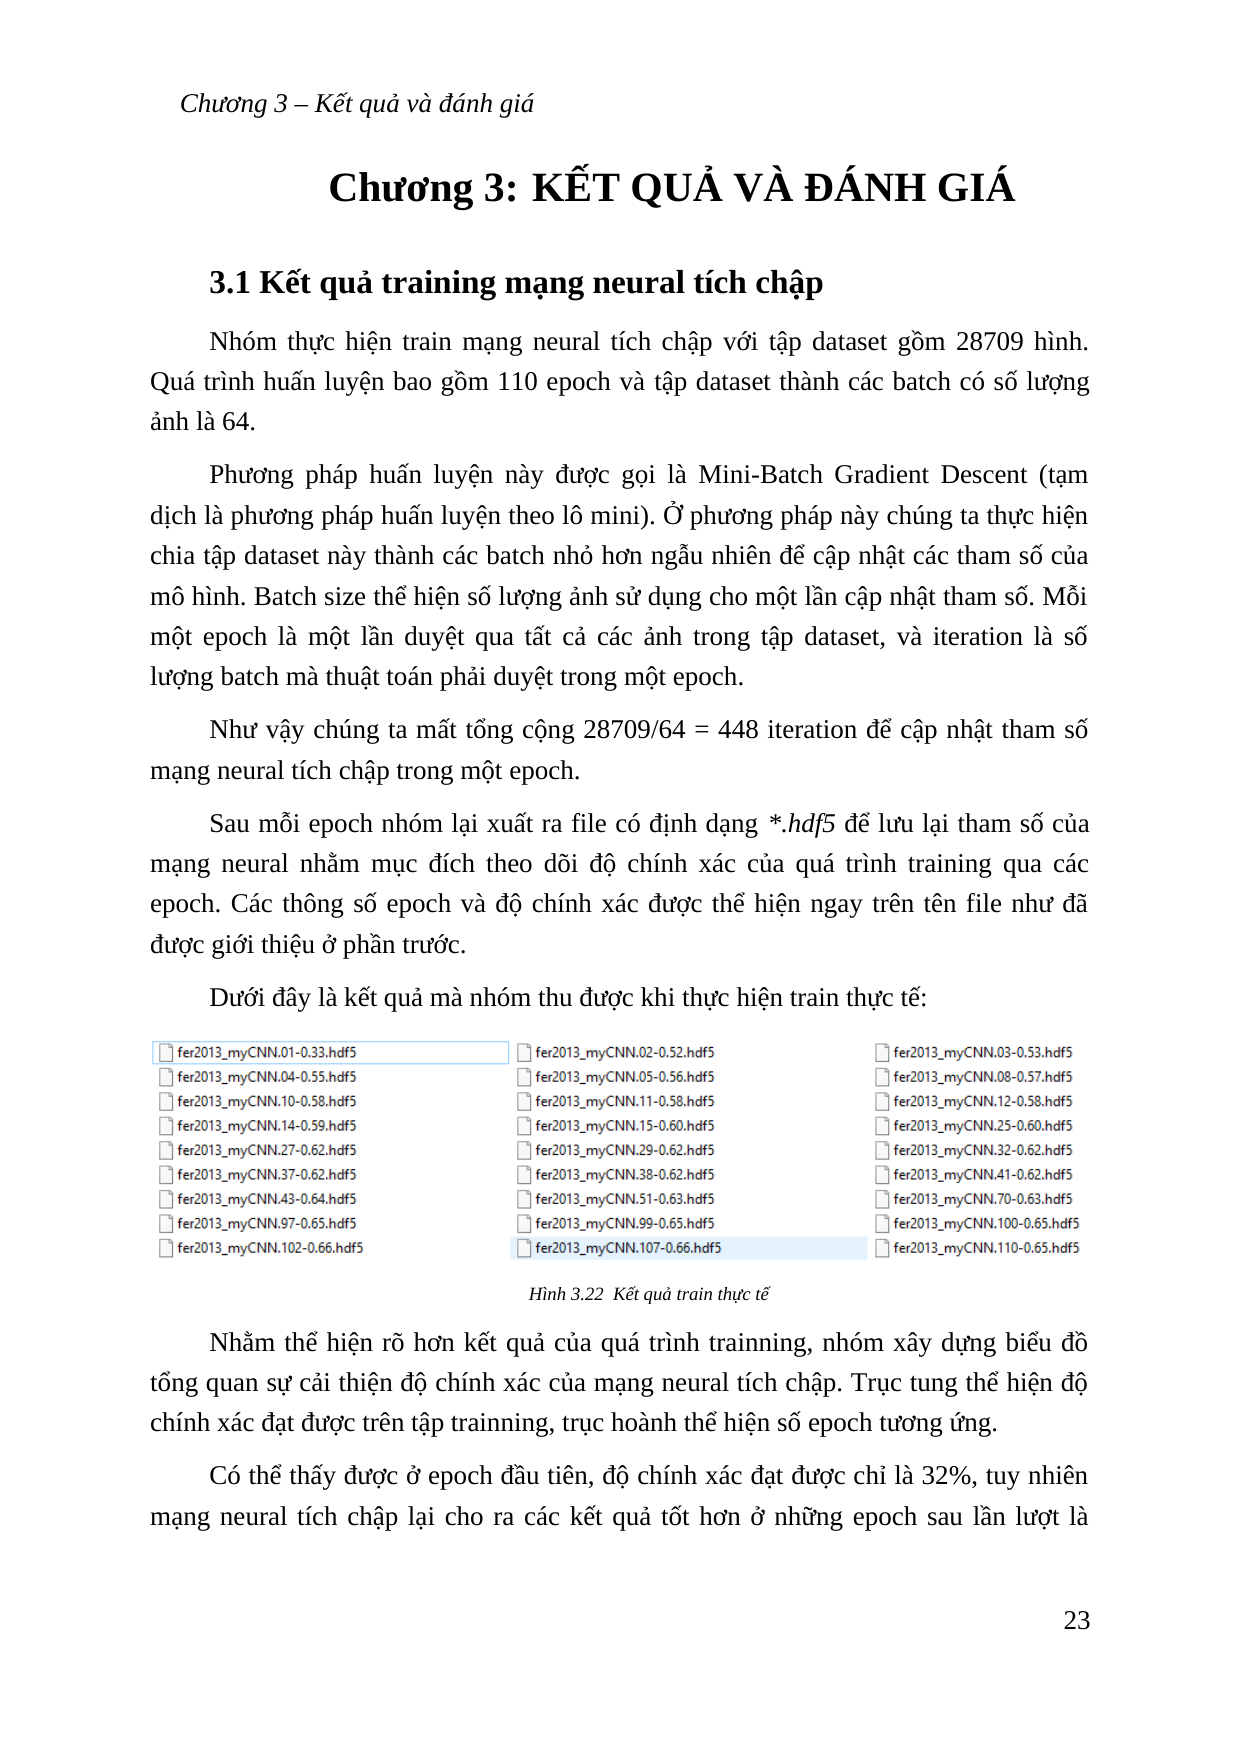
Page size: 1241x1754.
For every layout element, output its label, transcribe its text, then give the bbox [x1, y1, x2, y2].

subtitle KẾT QUẢ VÀ ĐÁNH GIÁ [253, 162, 1090, 210]
text Dưới đây là kết quả mà nhóm thu được khi thực hiện train thực tế: [150, 981, 1090, 1012]
text Sau mỗi epoch nhóm lại xuất ra file có định dạng *.hdf5 để lưu lại tham số của mạng neural nhằm mục đích theo dõi độ chính xác của quá trình training qua các epoch. Các thông số epoch và độ chính xác được thể hiện ngay trên tên file như đã được giới thiệu ở phần trước. [150, 807, 1090, 959]
text Nhóm thực hiện train mạng neural tích chập với tập dataset gồm 28709 hình. Quá trình huấn luyện bao gồm 110 epoch và tập dataset thành các batch có số lượng ảnh là 64. [150, 324, 1090, 437]
text Nhằm thể hiện rõ hơn kết quả của quá trình trainning, nhóm xây dựng biểu đồ tổng quan sự cải thiện độ chính xác của mạng neural tích chập. Trục tung thể hiện độ chính xác đạt được trên tập trainning, trục hoành thể hiện số epoch tương ứng. [150, 1326, 1090, 1438]
picture [150, 1033, 1091, 1268]
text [150, 1459, 1090, 1531]
text Phương pháp huấn luyện này được gọi là Mini-Batch Gradient Descent (tạm dịch là phương pháp huấn luyện theo lô mini). Ở phương pháp này chúng ta thực hiện chia tập dataset này thành các batch nhỏ hơn ngẫu nhiên để cập nhật các tham số của mô hình. Batch size thể hiện số lượng ảnh sử dụng cho một lần cập nhật tham số. Mỗi một epoch là một lần duyệt qua tất cả các ảnh trong tập dataset, và iteration là số lượng batch mà thuật toán phải duyệt trong một epoch. [150, 458, 1090, 692]
text Như vậy chúng ta mất tổng cộng 28709/64 = 448 iteration để cập nhật tham số mạng neural tích chập trong một epoch. [150, 713, 1090, 785]
subtitle 3.1 Kết quả training mạng neural tích chập [150, 262, 1090, 301]
